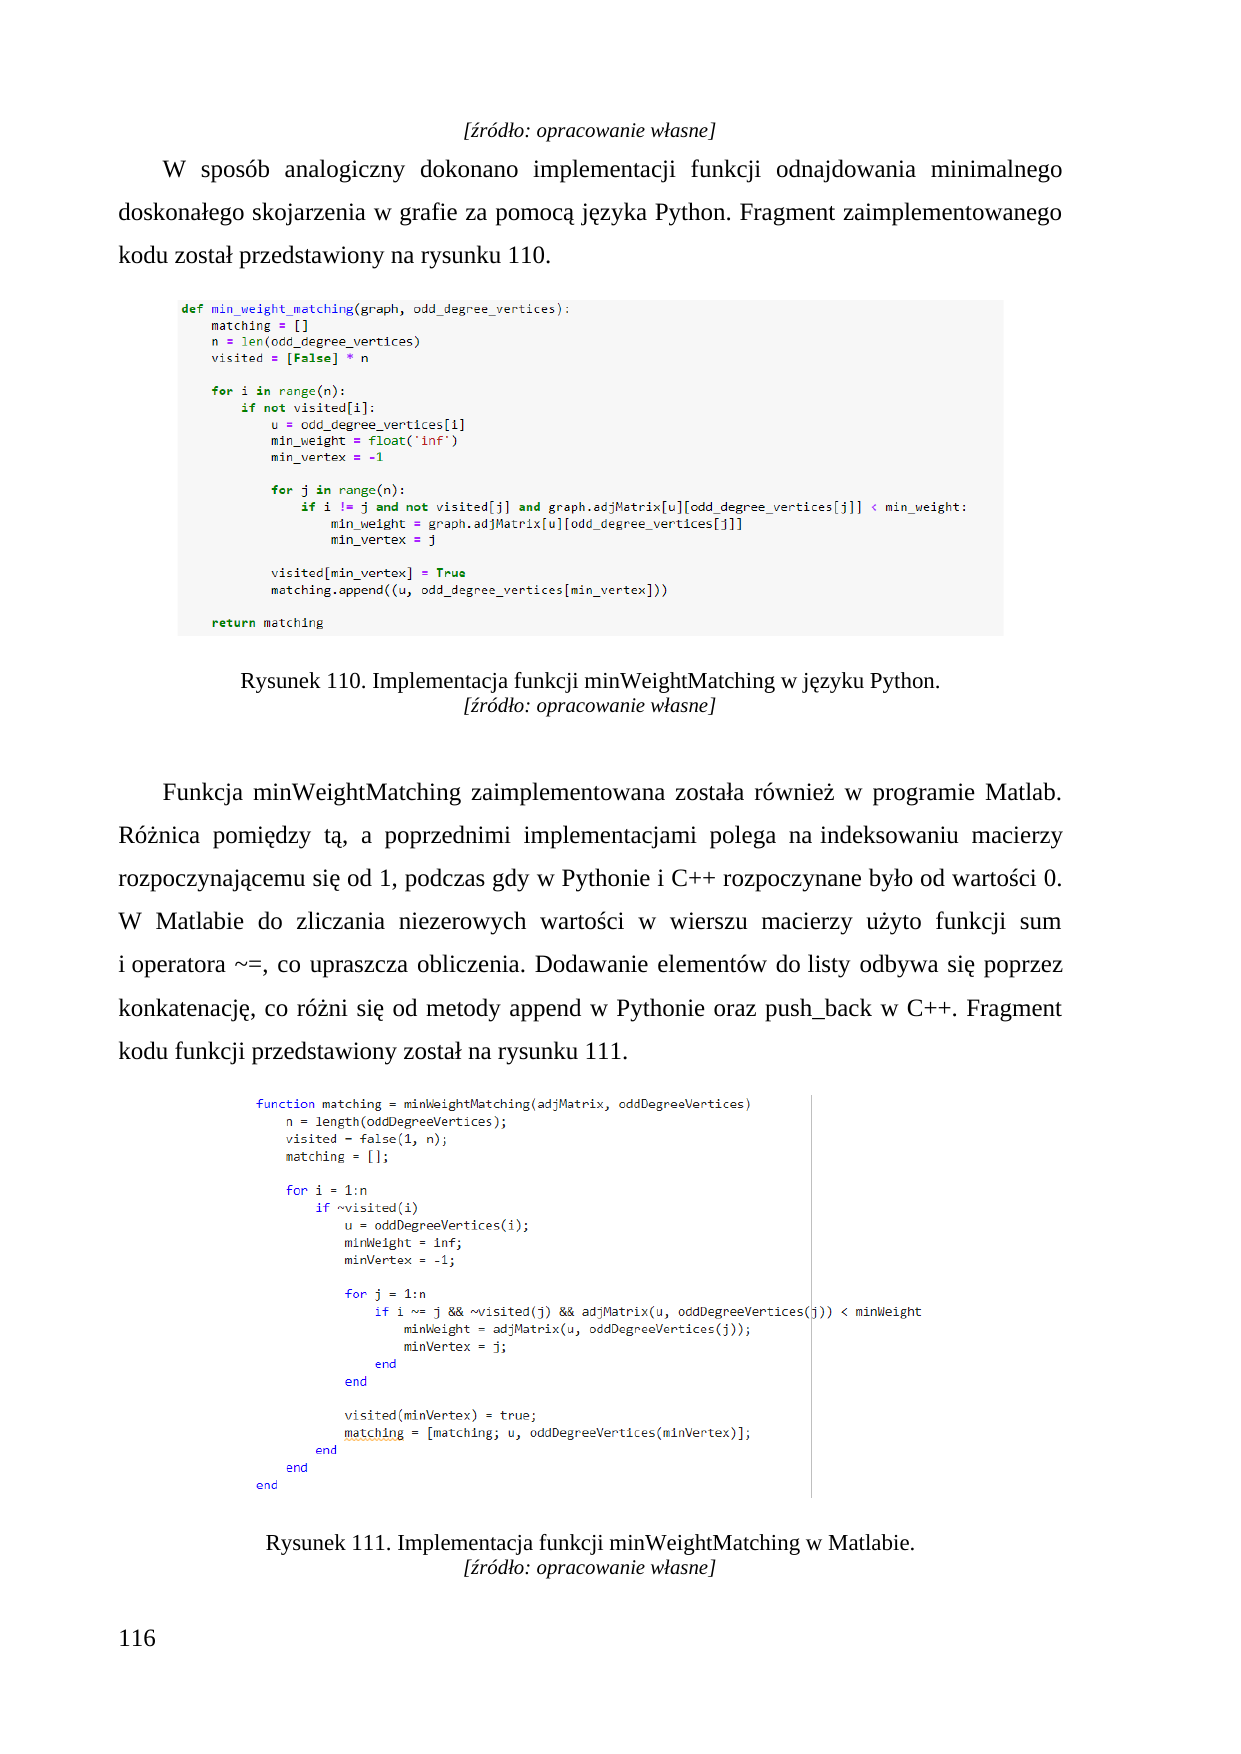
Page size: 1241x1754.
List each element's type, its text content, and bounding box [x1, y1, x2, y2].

text [źródło: opracowanie własne] [118, 1555, 1063, 1579]
text [źródło: opracowanie własne] [118, 693, 1063, 717]
picture [243, 1095, 938, 1498]
text W sposób analogiczny dokonano implementacji funkcji odnajdowania minimalnego doskonałego skojarzenia w grafie za pomocą języka Python. Fragment zaimplementowanego kodu został przedstawiony na rysunku 110. [118, 154, 1063, 269]
picture [177, 300, 1004, 636]
text Funkcja minWeightMatching zaimplementowana została również w programie Matlab. Różnica pomiędzy tą, a poprzednimi implementacjami polega na indeksowaniu macierzy rozpoczynającemu się od 1, podczas gdy w Pythonie i C++ rozpoczynane było od wartości 0. W Matlabie do zliczania niezerowych wartości w wierszu macierzy użyto funkcji sum i operatora ~=, co upraszcza obliczenia. Dodawanie elementów do listy odbywa się poprzez konkatenację, co różni się od metody append w Pythonie oraz push_back w C++. Fragment kodu funkcji przedstawiony został na rysunku 111. [118, 777, 1063, 1064]
text [źródło: opracowanie własne] [118, 118, 1063, 142]
text Rysunek 111. Implementacja funkcji minWeightMatching w Matlabie. [118, 1529, 1063, 1555]
text Rysunek 110. Implementacja funkcji minWeightMatching w języku Python. [118, 667, 1063, 693]
